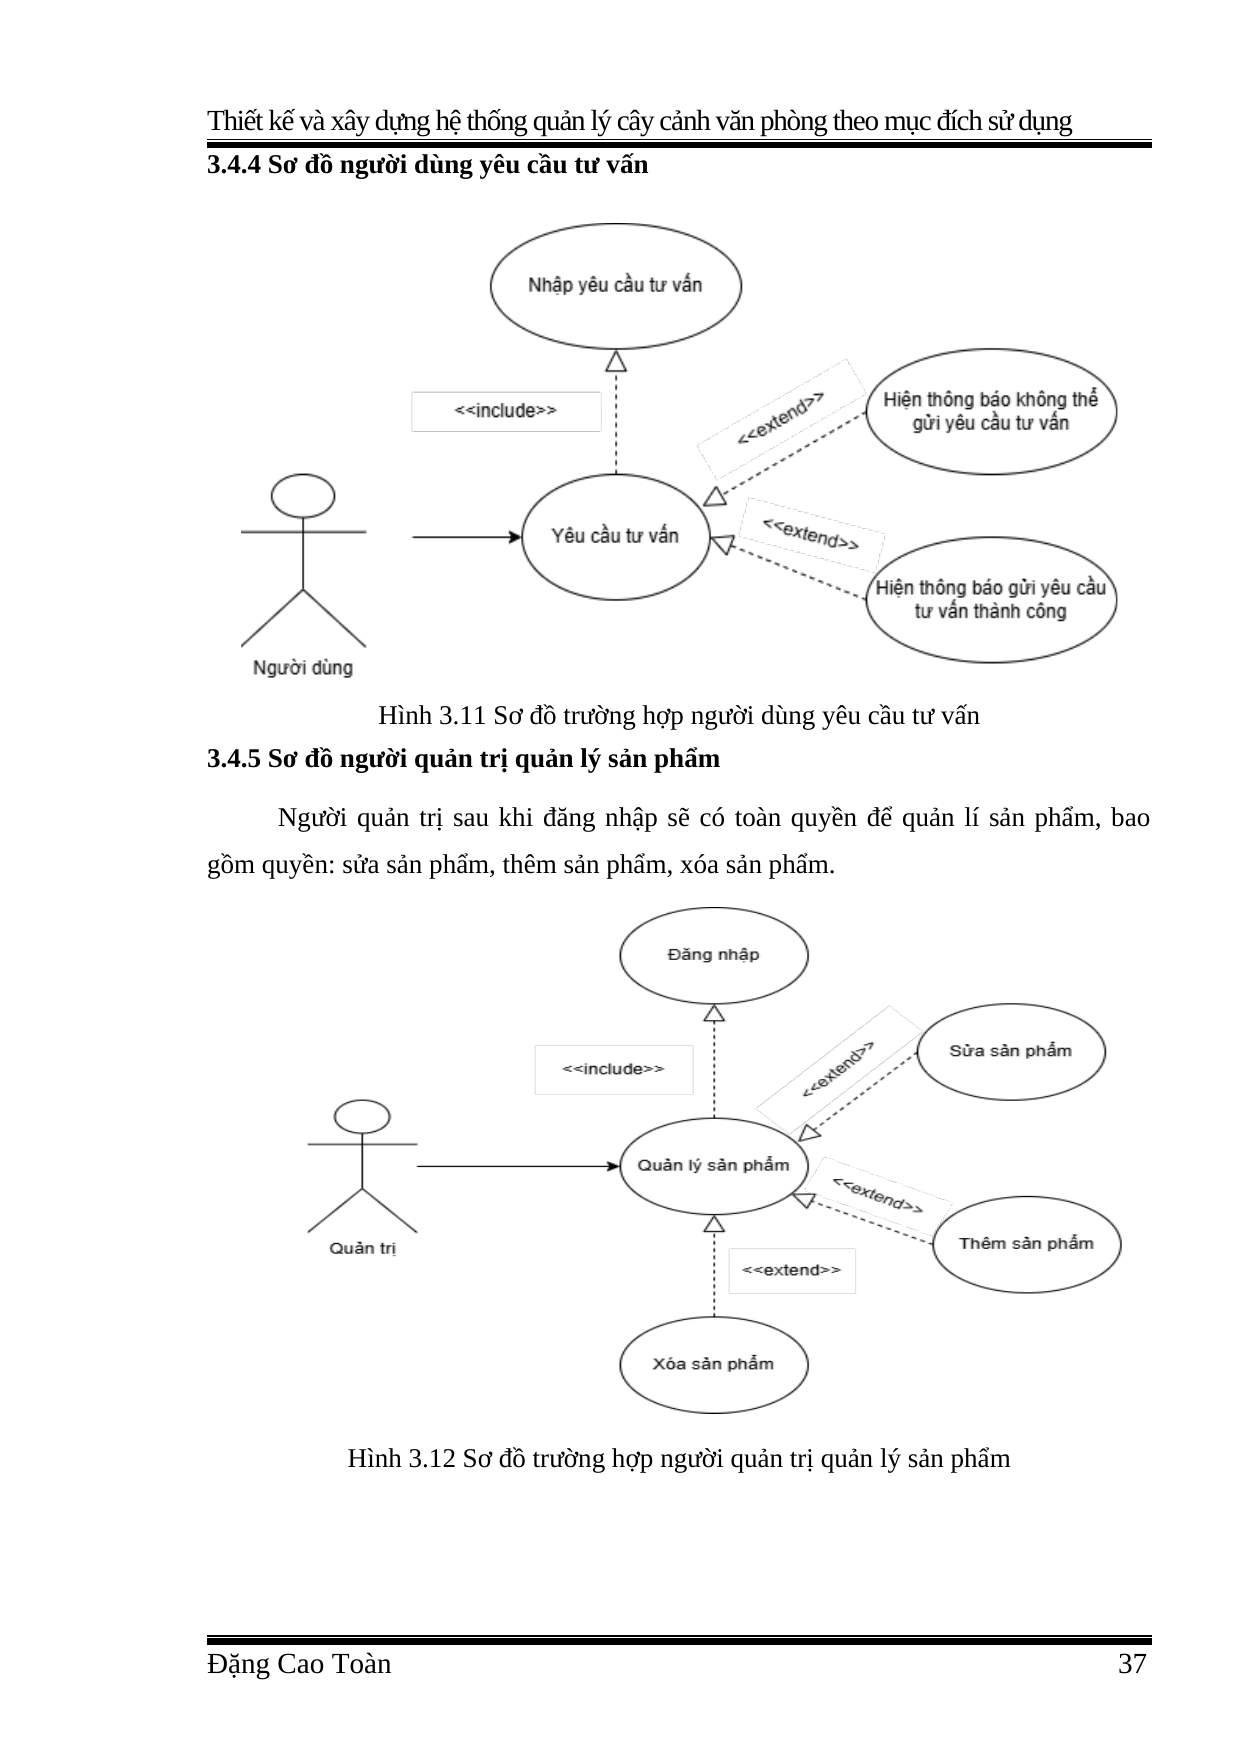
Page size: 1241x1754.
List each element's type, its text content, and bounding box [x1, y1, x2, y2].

picture [241, 223, 1118, 681]
picture [307, 907, 1122, 1414]
subtitle Sơ đồ người dùng yêu cầu tư vấn [207, 148, 1152, 179]
text Người quản trị sau khi đăng nhập sẽ có toàn quyền để quản lí sản phẩm, bao gồm quyền: sửa sản phẩm, thêm sản phẩm, xóa sản phẩm. [207, 802, 1152, 879]
subtitle Sơ đồ người quản trị quản lý sản phẩm [207, 742, 1152, 773]
